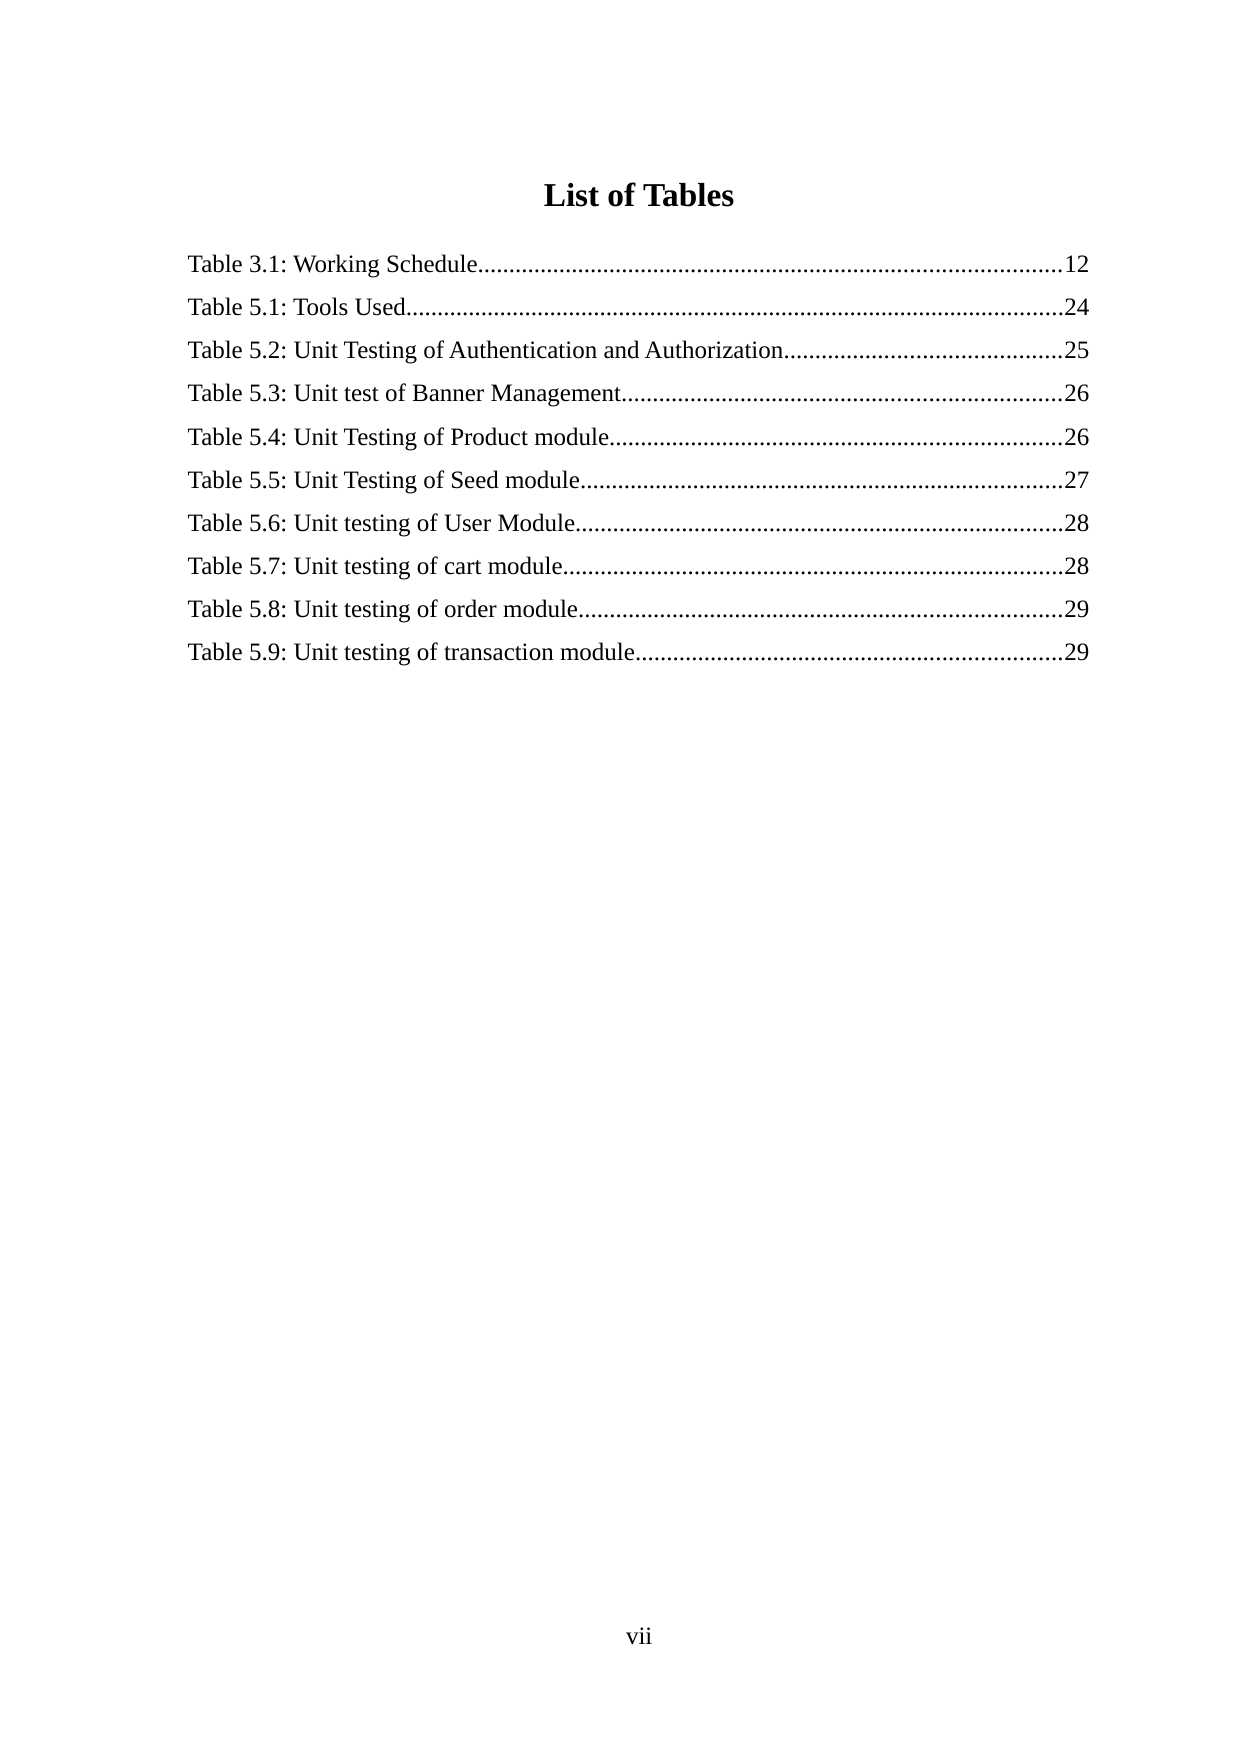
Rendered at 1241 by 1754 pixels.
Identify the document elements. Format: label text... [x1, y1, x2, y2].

text Table 5.9: Unit testing of transaction module 29 [187, 637, 1090, 666]
text Table 5.1: Tools Used 24 [187, 292, 1090, 321]
text Table 5.5: Unit Testing of Seed module 27 [187, 465, 1090, 493]
text Table 5.2: Unit Testing of Authentication and Authorization 25 [187, 335, 1090, 364]
text Table 5.8: Unit testing of order module 29 [187, 594, 1090, 623]
subtitle List of Tables [187, 175, 1090, 213]
text Table 5.7: Unit testing of cart module 28 [187, 551, 1090, 580]
text Table 5.6: Unit testing of User Module 28 [187, 508, 1090, 537]
text Table 5.4: Unit Testing of Product module 26 [187, 422, 1090, 450]
text Table 5.3: Unit test of Banner Management 26 [187, 378, 1090, 407]
text Table 3.1: Working Schedule 12 [187, 249, 1090, 278]
